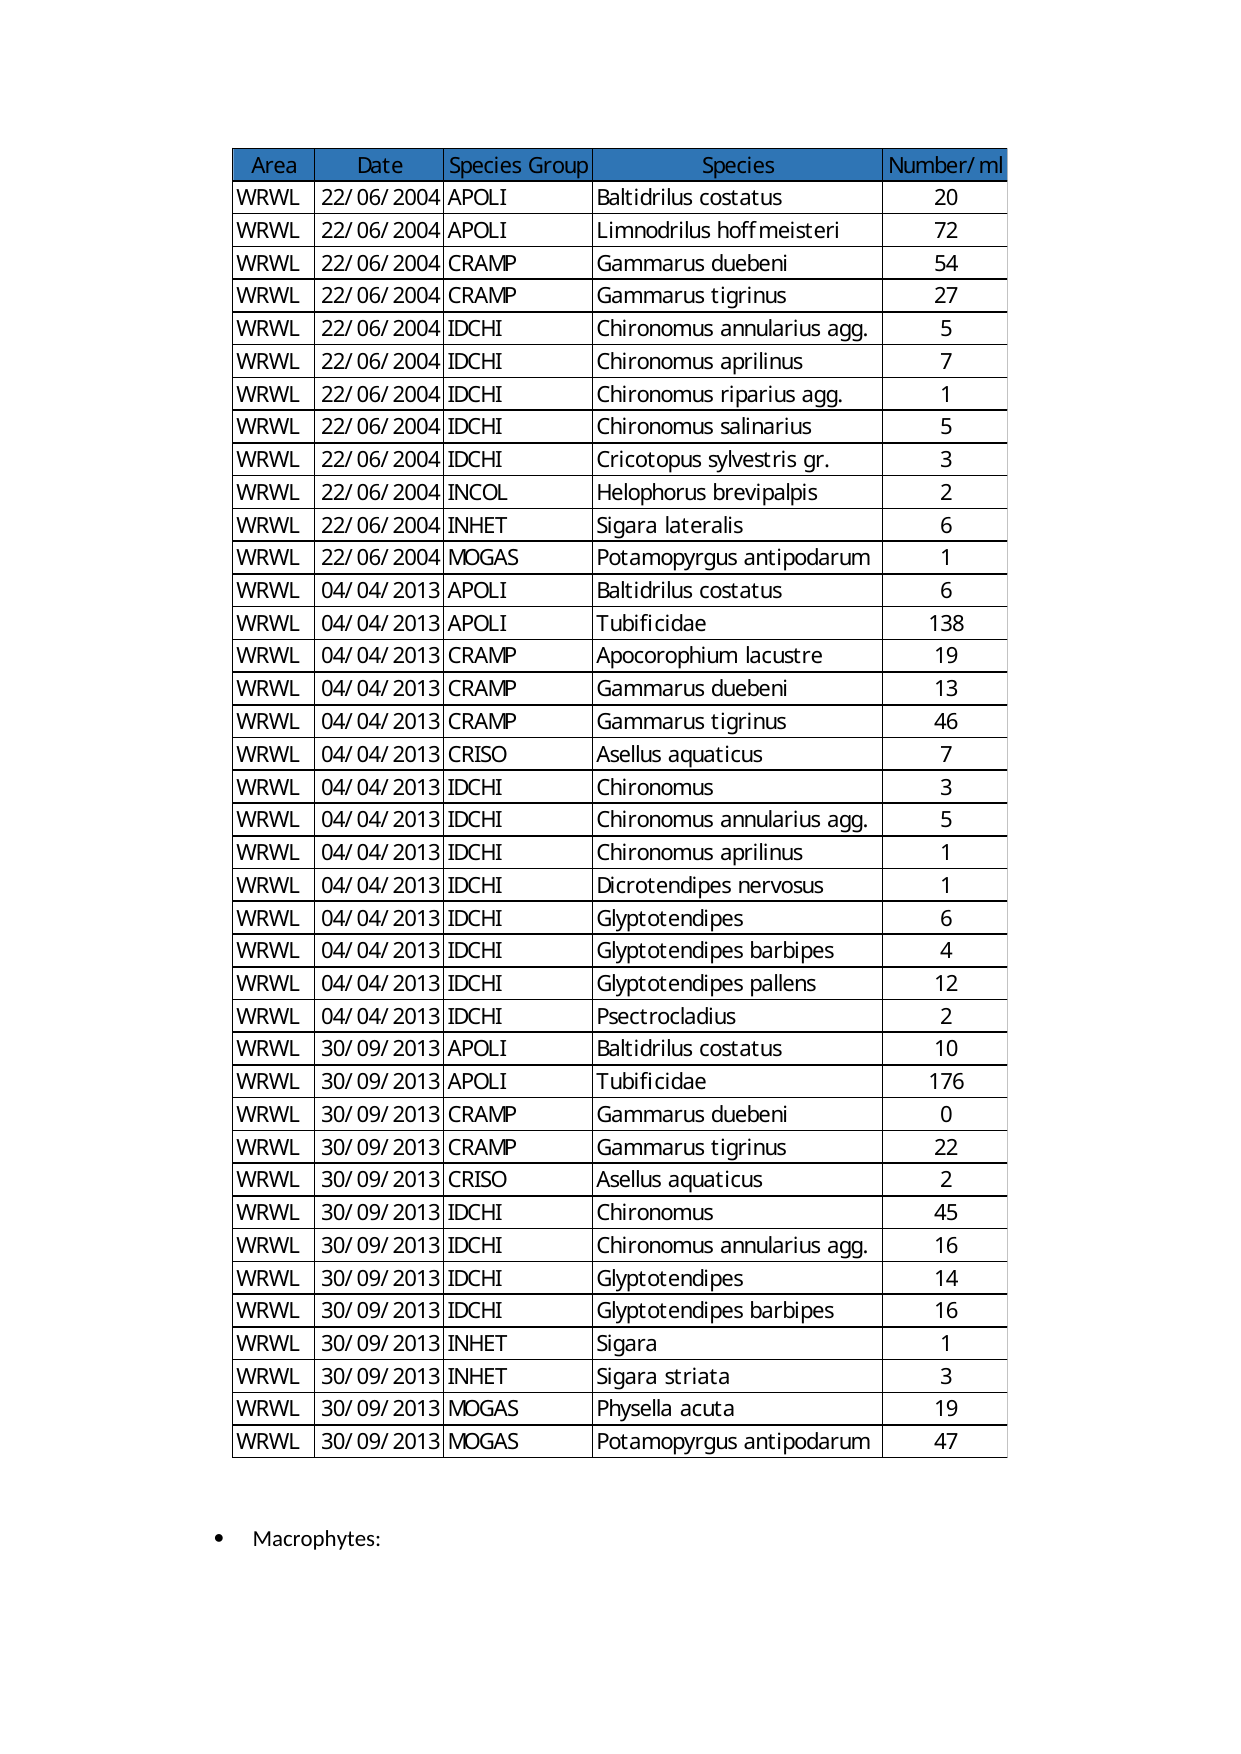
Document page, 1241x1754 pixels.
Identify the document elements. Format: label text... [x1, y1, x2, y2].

list Macrophytes: [215, 1524, 1063, 1552]
